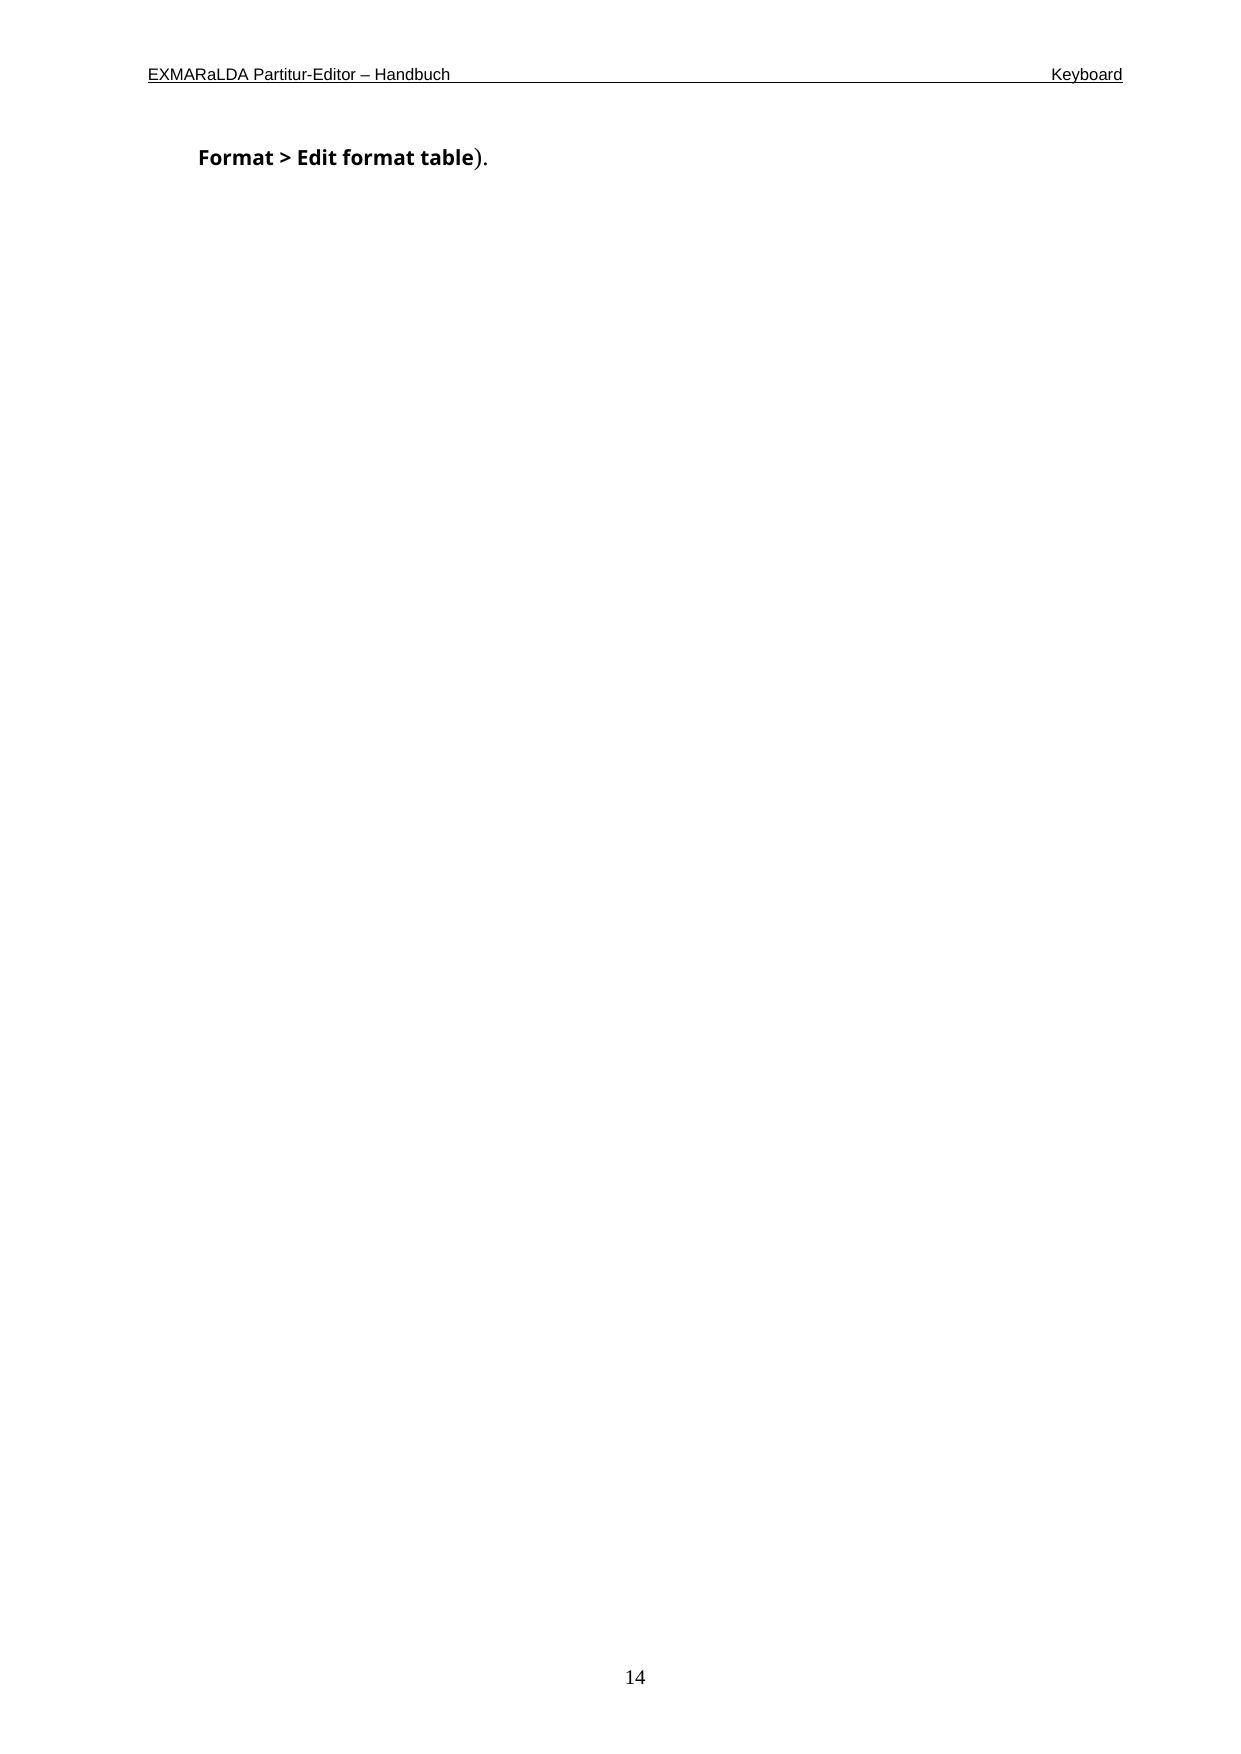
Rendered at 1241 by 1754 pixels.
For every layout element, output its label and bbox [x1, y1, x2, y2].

text [198, 142, 1122, 171]
